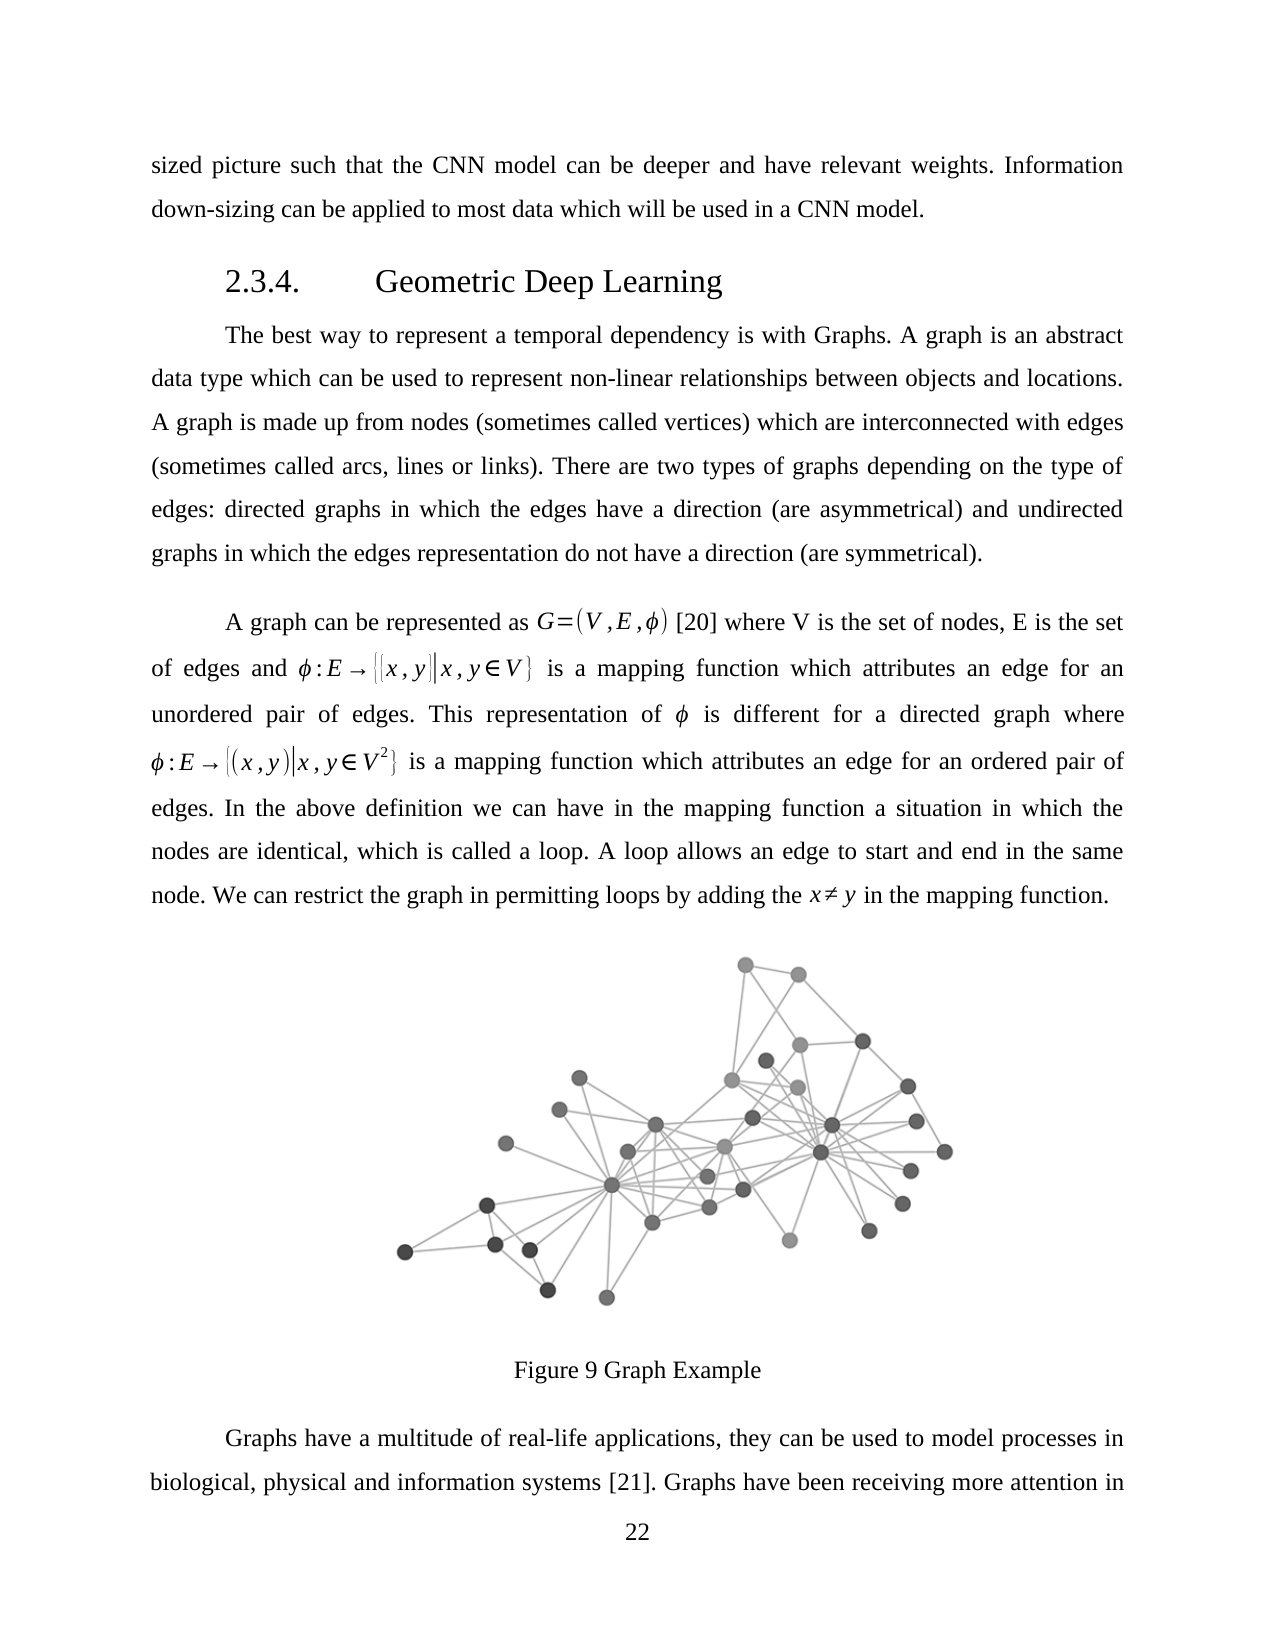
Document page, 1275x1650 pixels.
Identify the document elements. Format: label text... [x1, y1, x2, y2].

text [151, 150, 1125, 222]
subtitle Geometric Deep Learning [225, 262, 1125, 300]
text A graph can be represented as where V is the set of nodes, E is the set of edges and is a mapping function which attributes an edge for an unordered pair of edges. This representation of is different for a directed graph where is a mapping function which attributes an edge for an ordered pair of edges. In the above definition we can have in the mapping function a situation in which the nodes are identical, which is called a loop. A loop allows an edge to start and end in the same node. We can restrict the graph in permitting loops by adding the in the mapping function. [151, 606, 1125, 909]
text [150, 1423, 1125, 1495]
text The best way to represent a temporal dependency is with Graphs. A graph is an abstract data type which can be used to represent non-linear relationships between objects and locations. A graph is made up from nodes (sometimes called vertices) which are interconnected with edges (sometimes called arcs, lines or links). There are two types of graphs depending on the type of edges: directed graphs in which the edges have a direction (are asymmetrical) and undirected graphs in which the edges representation do not have a direction (are symmetrical). [151, 320, 1125, 567]
picture [388, 947, 961, 1316]
